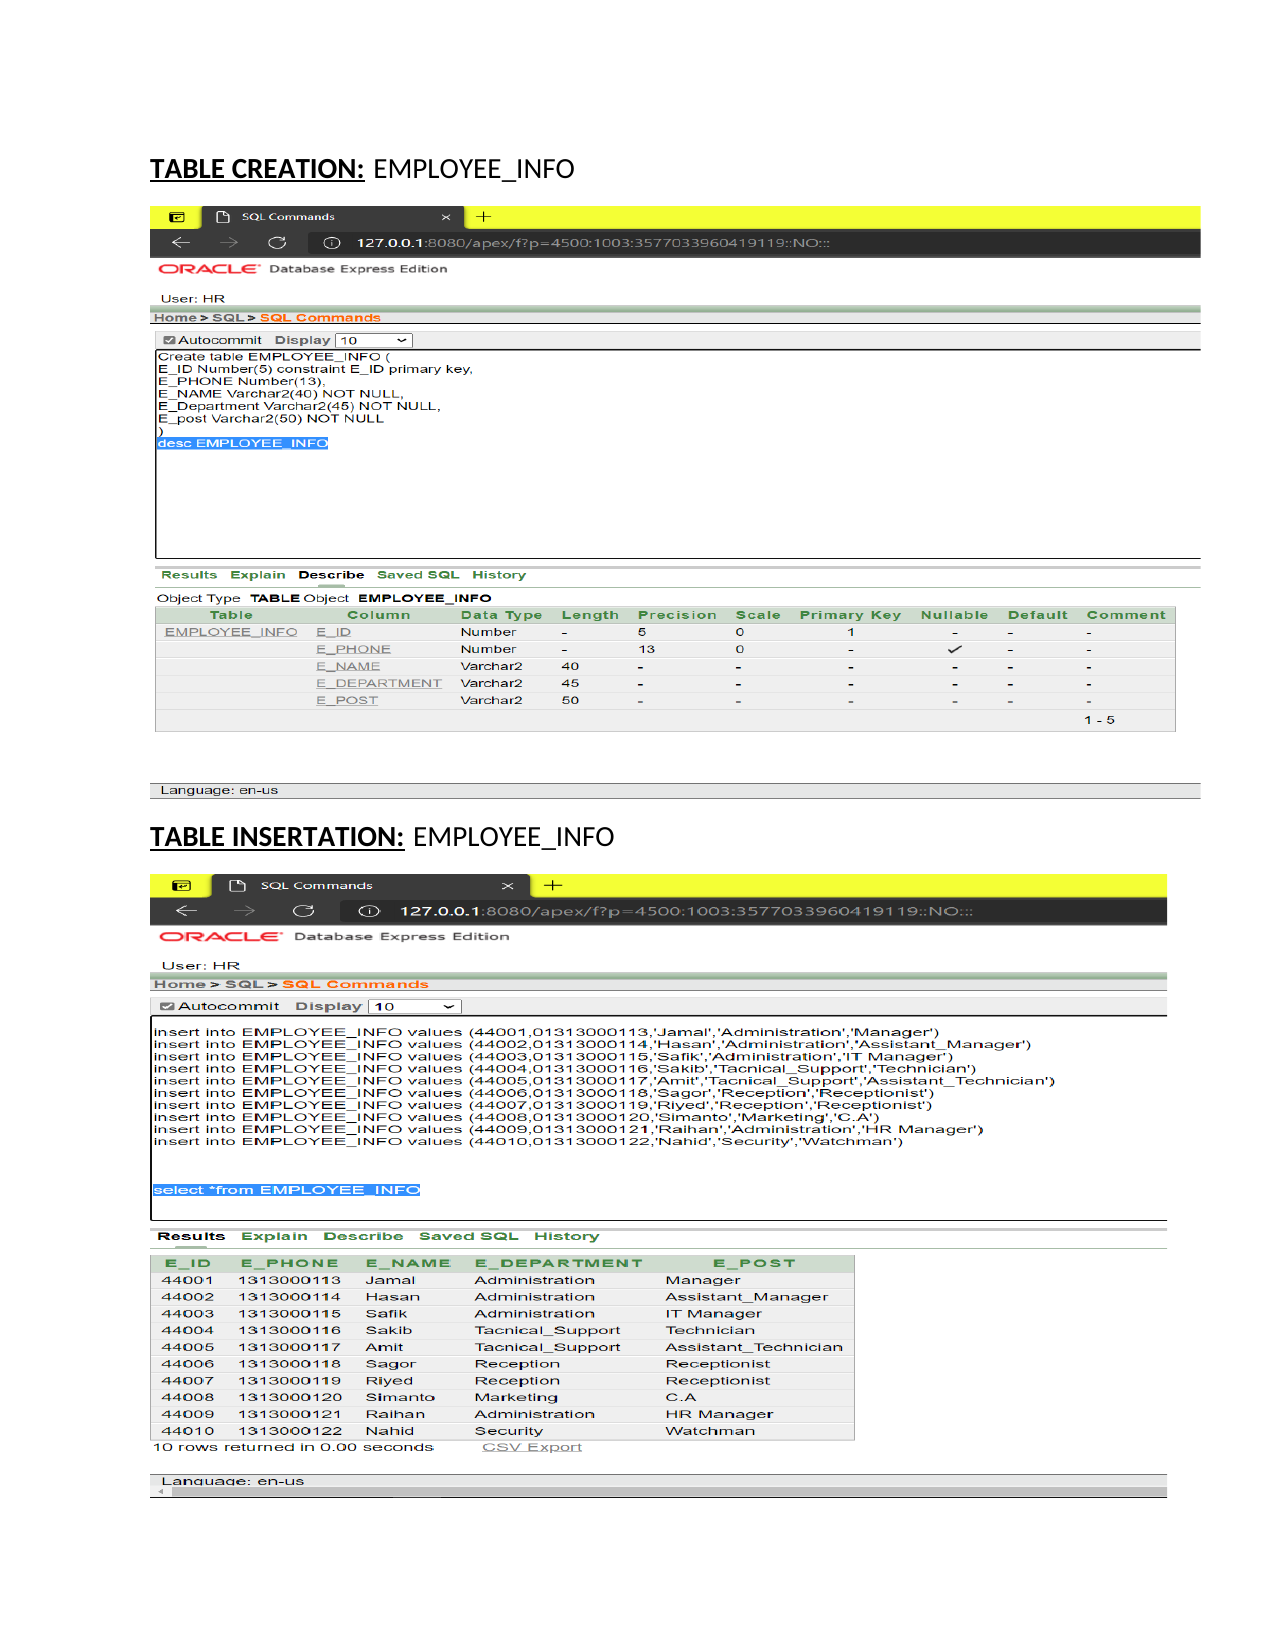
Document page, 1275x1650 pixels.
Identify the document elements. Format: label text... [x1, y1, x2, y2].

picture [150, 206, 1201, 800]
text TABLE CREATION: EMPLOYEE_INFO [150, 150, 1125, 186]
text TABLE INSERTATION: EMPLOYEE_INFO [150, 818, 1125, 854]
picture [150, 874, 1168, 1498]
